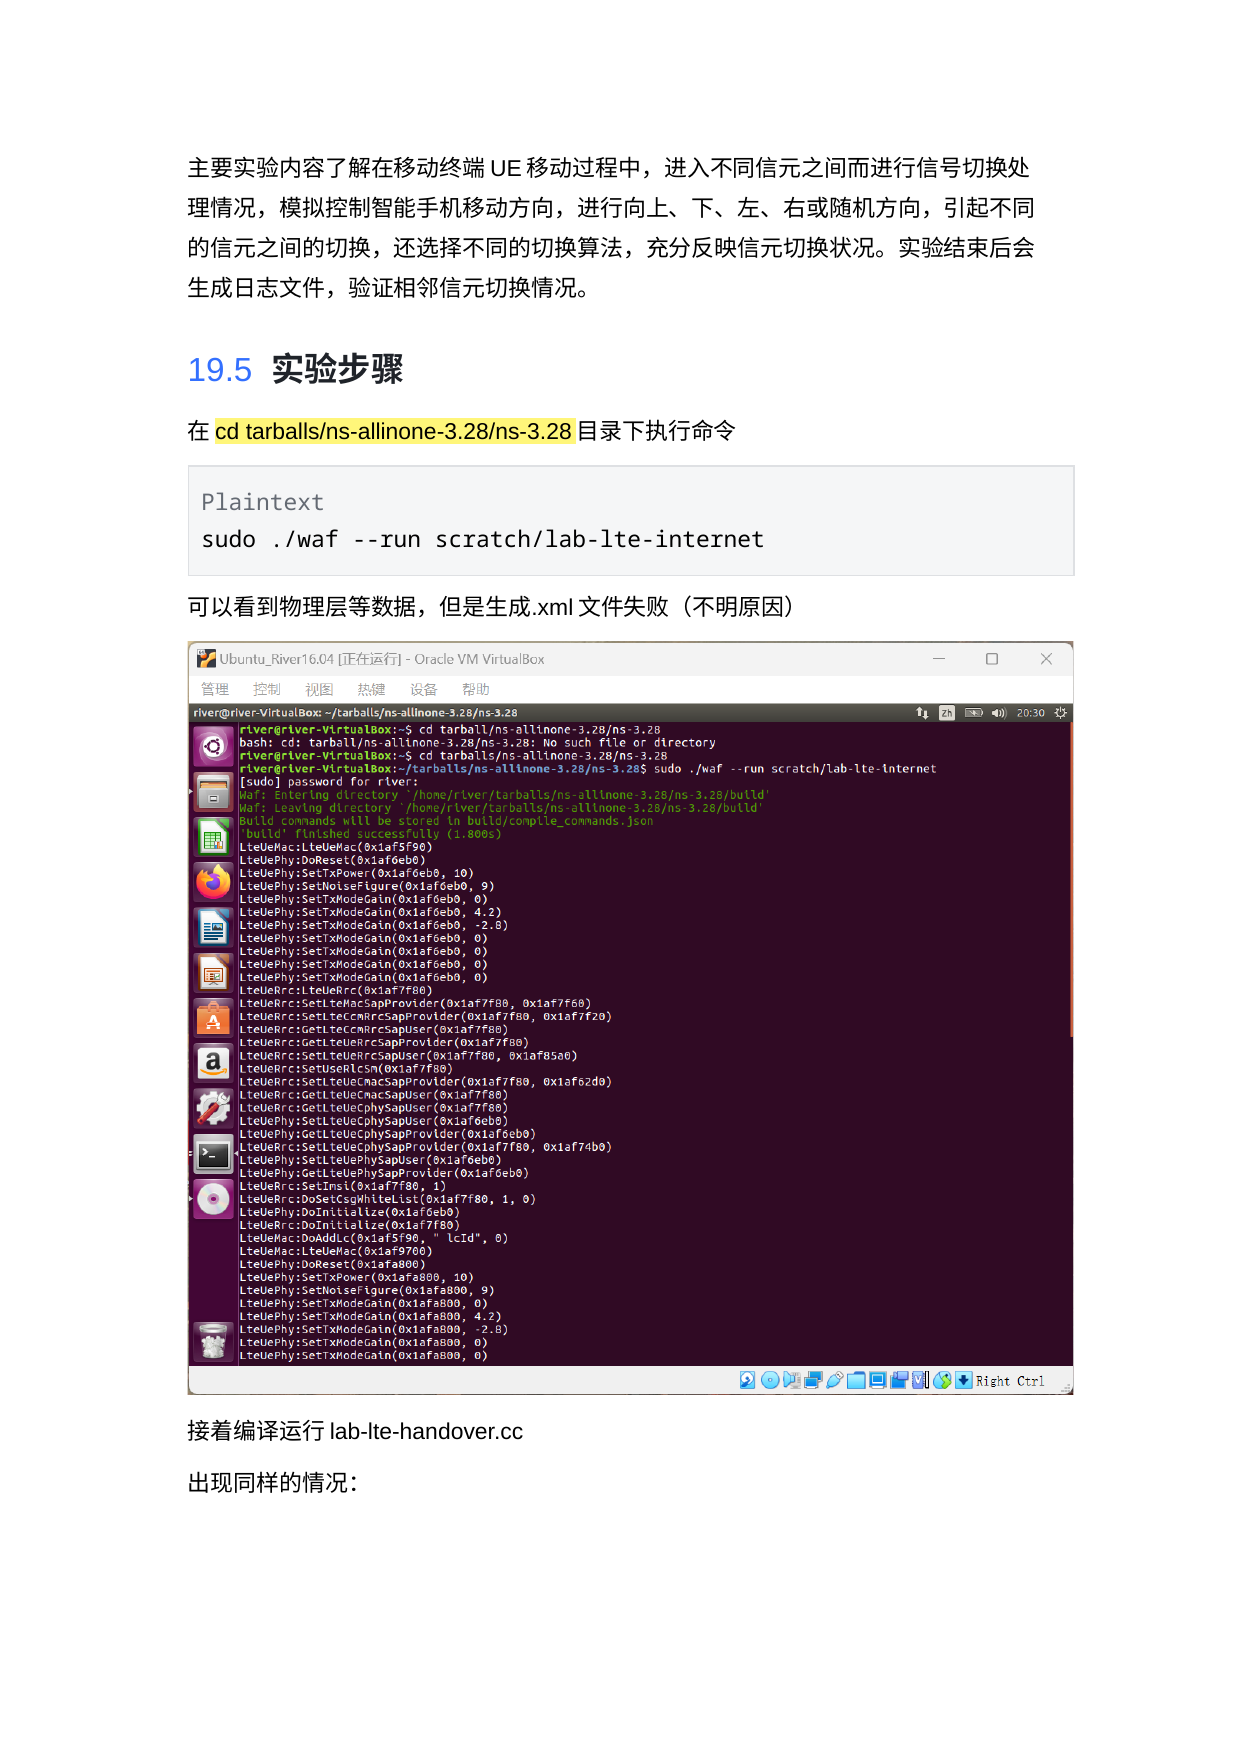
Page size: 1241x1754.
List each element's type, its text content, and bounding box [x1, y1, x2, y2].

text 接着编译运行lab-lte-handover.cc [187, 1413, 1053, 1446]
text 在cd tarballs/ns-allinone-3.28/ns-3.28目录下执行命令 [187, 413, 1053, 446]
text 可以看到物理层等数据，但是生成.xml文件失败（不明原因） [187, 589, 1053, 622]
table_header Plaintext sudo ./waf --run scratch/lab-lte-internet [189, 467, 1073, 575]
picture [187, 641, 1074, 1395]
text 主要实验内容了解在移动终端UE移动过程中，进入不同信元之间而进行信号切换处理情况，模拟控制智能手机移动方向，进行向上、下、左、右或随机方向，引起不同的信元之间的切换，还选择不同的切换算法，充分反映信元切换状况。实验结束后会生成日志文件，验证相邻信元切换情况。 [187, 150, 1053, 303]
text 出现同样的情况： [187, 1465, 1053, 1498]
text 19.5 实验步骤 [187, 342, 1053, 391]
